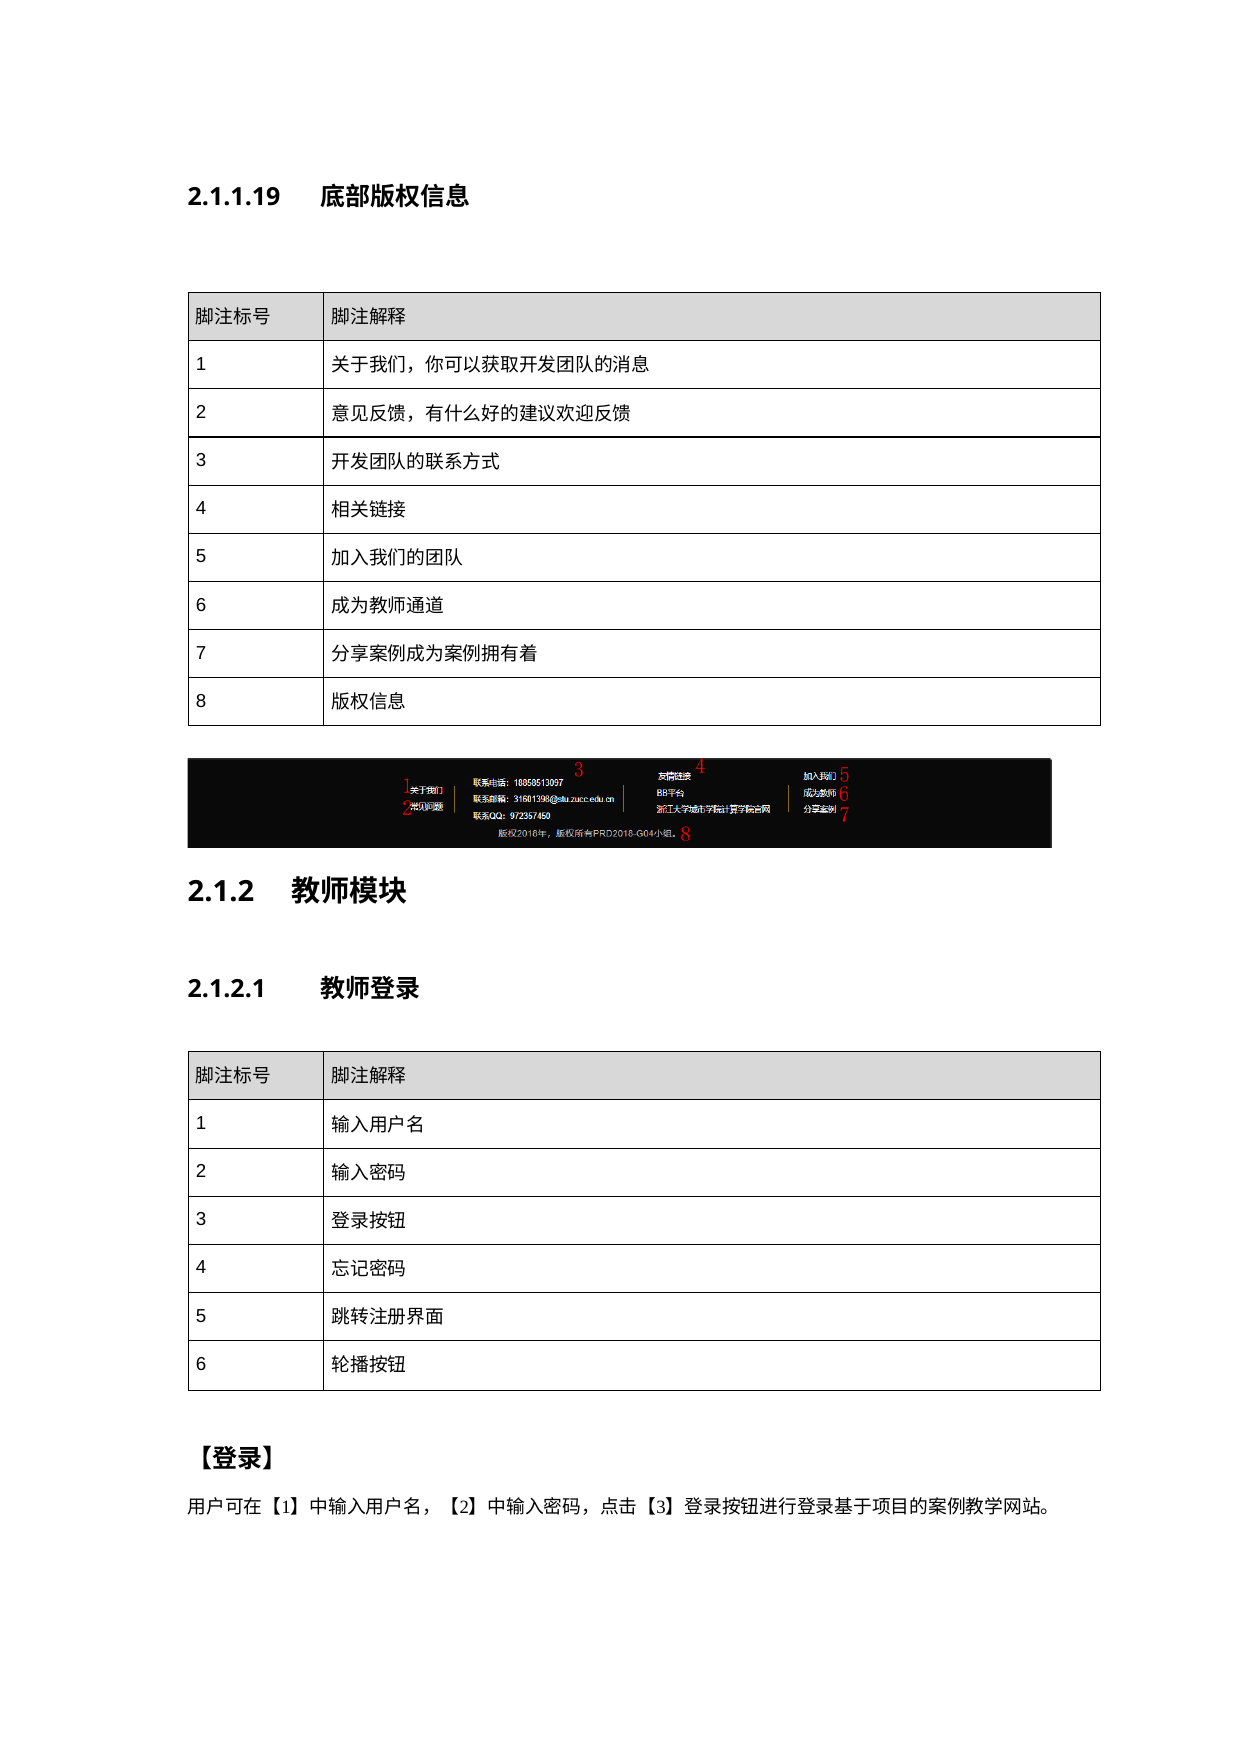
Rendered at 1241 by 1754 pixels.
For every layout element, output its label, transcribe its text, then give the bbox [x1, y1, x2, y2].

table_cell 输入用户名 [324, 1100, 1100, 1147]
table_cell 分享案例成为案例拥有着 [324, 630, 1100, 677]
table_cell 8 [189, 678, 323, 725]
table_cell 关于我们，你可以获取开发团队的消息 [324, 341, 1100, 388]
table_header 脚注标号 [189, 293, 323, 340]
table_cell 4 [189, 486, 323, 533]
table_cell 忘记密码 [324, 1245, 1100, 1292]
table_cell 开发团队的联系方式 [324, 438, 1100, 484]
table_cell 3 [189, 438, 323, 484]
table_cell 意见反馈，有什么好的建议欢迎反馈 [324, 389, 1100, 436]
table_cell 6 [189, 1341, 323, 1390]
table_cell 轮播按钮 [324, 1341, 1100, 1390]
table_cell 5 [189, 1293, 323, 1340]
table_cell 相关链接 [324, 486, 1100, 533]
table_cell 2 [189, 1149, 323, 1196]
text 【登录】 [187, 1424, 1053, 1489]
table_cell 版权信息 [324, 678, 1100, 725]
table_cell 登录按钮 [324, 1197, 1100, 1244]
table_cell 3 [189, 1197, 323, 1244]
table_cell 跳转注册界面 [324, 1293, 1100, 1340]
picture [187, 758, 1052, 848]
table_header 脚注标号 [189, 1052, 323, 1099]
table_cell 5 [189, 534, 323, 581]
table_header 脚注解释 [324, 1052, 1100, 1099]
table_cell 6 [189, 582, 323, 629]
text 底部版权信息 [187, 162, 1053, 227]
table_cell 7 [189, 630, 323, 677]
table_cell 4 [189, 1245, 323, 1292]
table_header 脚注解释 [324, 293, 1100, 340]
table_cell 成为教师通道 [324, 582, 1100, 629]
text 教师模块 [187, 856, 1053, 921]
text 教师登录 [187, 954, 1053, 1019]
text 用户可在【1】中输入用户名，【2】中输入密码，点击【3】登录按钮进行登录基于项目的案例教学网站。 [187, 1489, 1053, 1521]
table_cell 2 [189, 389, 323, 436]
table_cell 1 [189, 1100, 323, 1147]
table_cell 输入密码 [324, 1149, 1100, 1196]
table_cell 加入我们的团队 [324, 534, 1100, 581]
table_cell 1 [189, 341, 323, 388]
